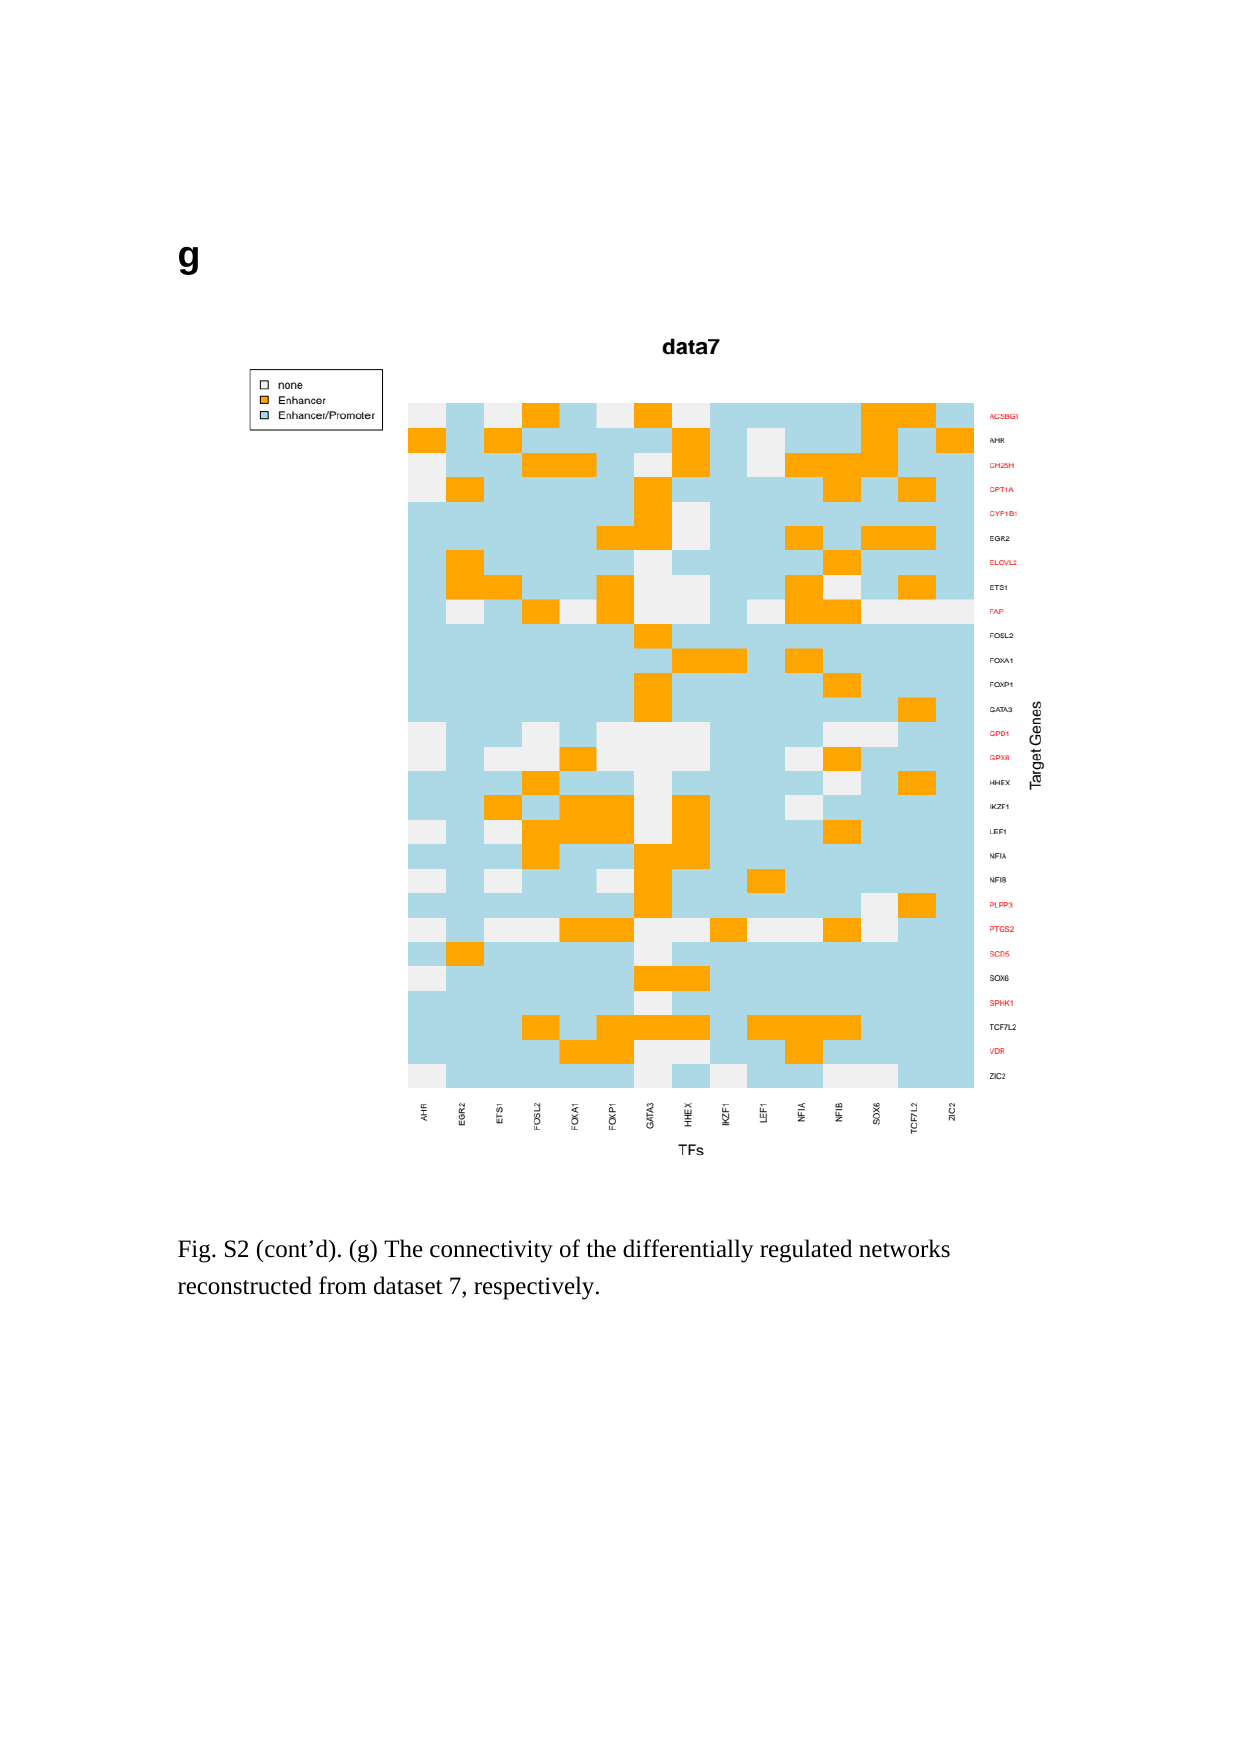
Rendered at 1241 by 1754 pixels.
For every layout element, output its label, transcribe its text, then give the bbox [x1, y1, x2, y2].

text g [177, 217, 1063, 291]
text Fig. S2 (cont’d). (g) The connectivity of the differentially regulated networks reconstructed from dataset 7, respectively. [177, 1229, 1063, 1304]
